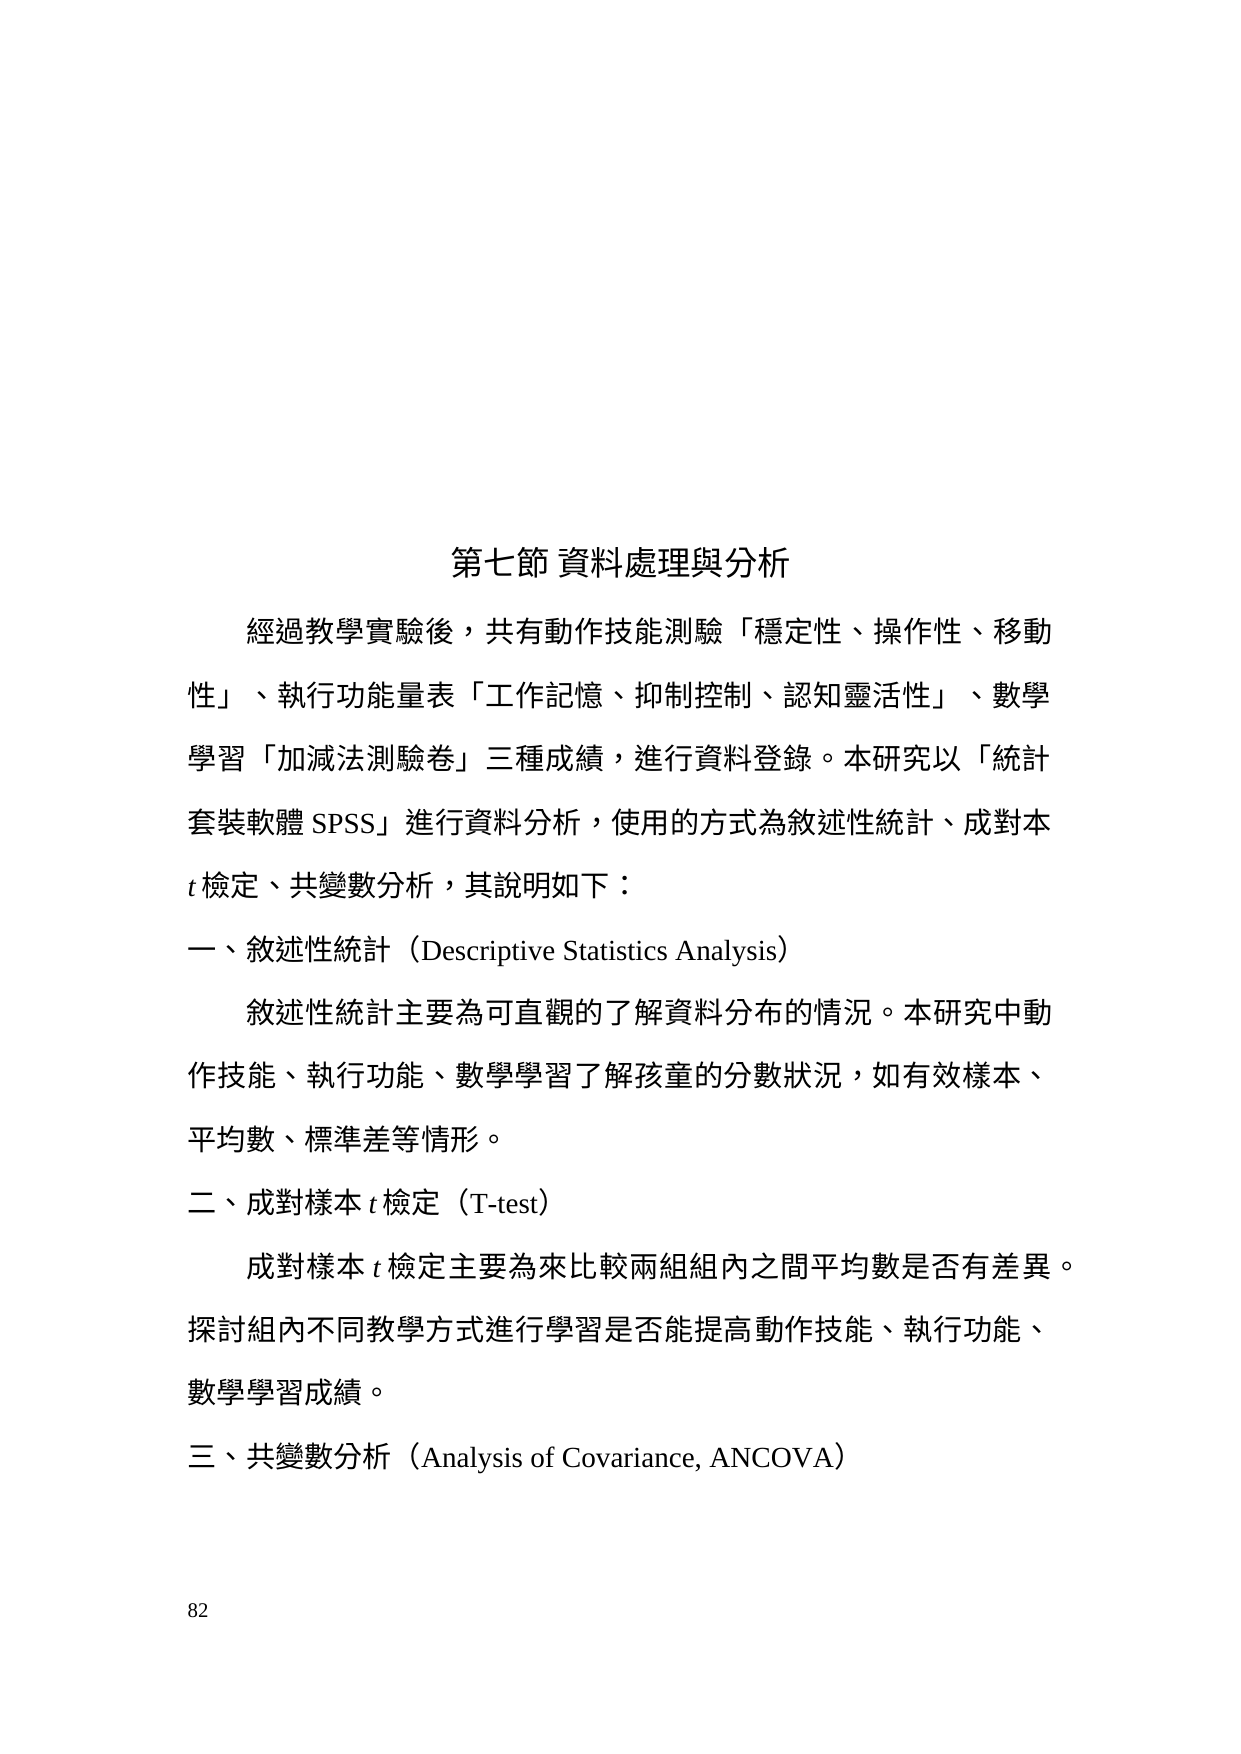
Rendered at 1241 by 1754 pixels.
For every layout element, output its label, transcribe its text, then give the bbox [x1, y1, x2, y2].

text 三、共變數分析（Analysis of Covariance, ANCOVA） [187, 1433, 1053, 1476]
text 二、成對樣本t檢定（T-test） [187, 1180, 1053, 1222]
text 敘述性統計主要為可直觀的了解資料分布的情況。本研究中動作技能、執行功能、數學學習了解孩童的分數狀況，如有效樣本、平均數、標準差等情形。 [187, 989, 1053, 1159]
text 一、敘述性統計（Descriptive Statistics Analysis） [187, 926, 1053, 968]
text 經過教學實驗後，共有動作技能測驗「穩定性、操作性、移動性」、執行功能量表「工作記憶、抑制控制、認知靈活性」、數學學習「加減法測驗卷」三種成績，進行資料登錄。本研究以「統計套裝軟體SPSS」進行資料分析，使用的方式為敘述性統計、成對本t檢定、共變數分析，其說明如下： [187, 609, 1053, 905]
text 成對樣本t檢定主要為來比較兩組組內之間平均數是否有差異。探討組內不同教學方式進行學習是否能提高動作技能、執行功能、數學學習成績。 [187, 1243, 1053, 1412]
subtitle 第七節 資料處理與分析 [187, 537, 1053, 585]
